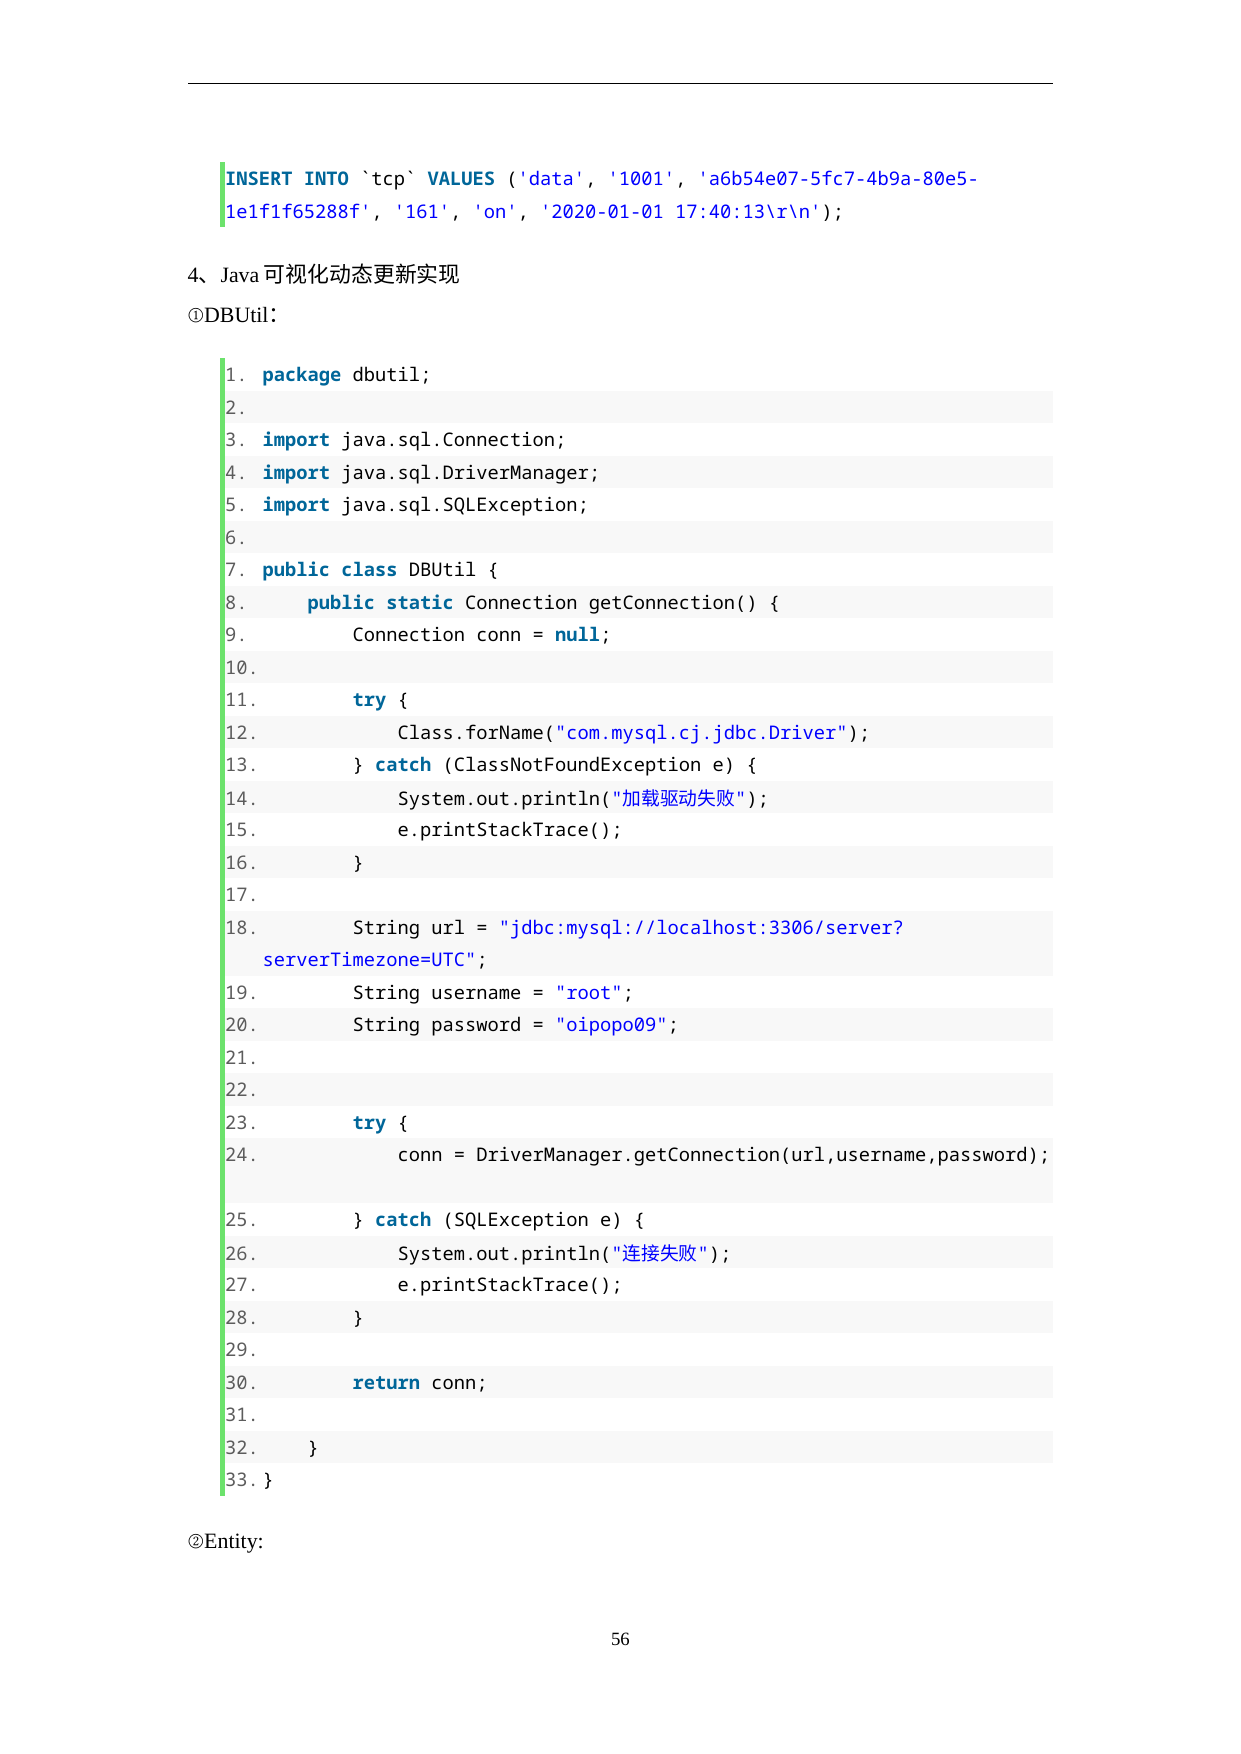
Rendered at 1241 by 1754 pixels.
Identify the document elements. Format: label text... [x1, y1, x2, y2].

list public static Connection getConnection() { [225, 586, 1053, 618]
text ①DBUtil： [187, 297, 1053, 329]
text ②Entity: [187, 1525, 1053, 1557]
list System.out.println("连接失败"); [225, 1236, 1053, 1268]
list try { [225, 683, 1053, 716]
list import java.sql.SQLException; [225, 488, 1053, 521]
list } catch (ClassNotFoundException e) { [225, 748, 1053, 781]
list } catch (SQLException e) { [225, 1203, 1053, 1236]
list String username = "root"; [225, 976, 1053, 1008]
list } [225, 846, 1053, 878]
list import java.sql.DriverManager; [225, 456, 1053, 488]
list return conn; [225, 1366, 1053, 1398]
list Class.forName("com.mysql.cj.jdbc.Driver"); [225, 716, 1053, 748]
list try { [225, 1106, 1053, 1138]
list } [225, 1431, 1053, 1463]
list String url = "jdbc:mysql://localhost:3306/server?serverTimezone=UTC"; [225, 911, 1053, 976]
list package dbutil; [225, 358, 1053, 391]
list String password = "oipopo09"; [225, 1008, 1053, 1041]
list public class DBUtil { [225, 553, 1053, 586]
list e.printStackTrace(); [225, 813, 1053, 846]
list e.printStackTrace(); [225, 1268, 1053, 1301]
list } [225, 1301, 1053, 1333]
list } [225, 1463, 1053, 1496]
list System.out.println("加载驱动失败"); [225, 781, 1053, 813]
list import java.sql.Connection; [225, 423, 1053, 456]
text INSERT INTO `tcp` VALUES ('data', '1001', 'a6b54e07-5fc7-4b9a-80e5-1e1f1f65288f', '161', 'on', '2020-01-01 17:40:13\r\n'); [225, 162, 1053, 227]
list Connection conn = null; [225, 618, 1053, 651]
text 4、Java可视化动态更新实现 [187, 256, 1053, 289]
list conn = DriverManager.getConnection(url,username,password); [225, 1138, 1053, 1203]
